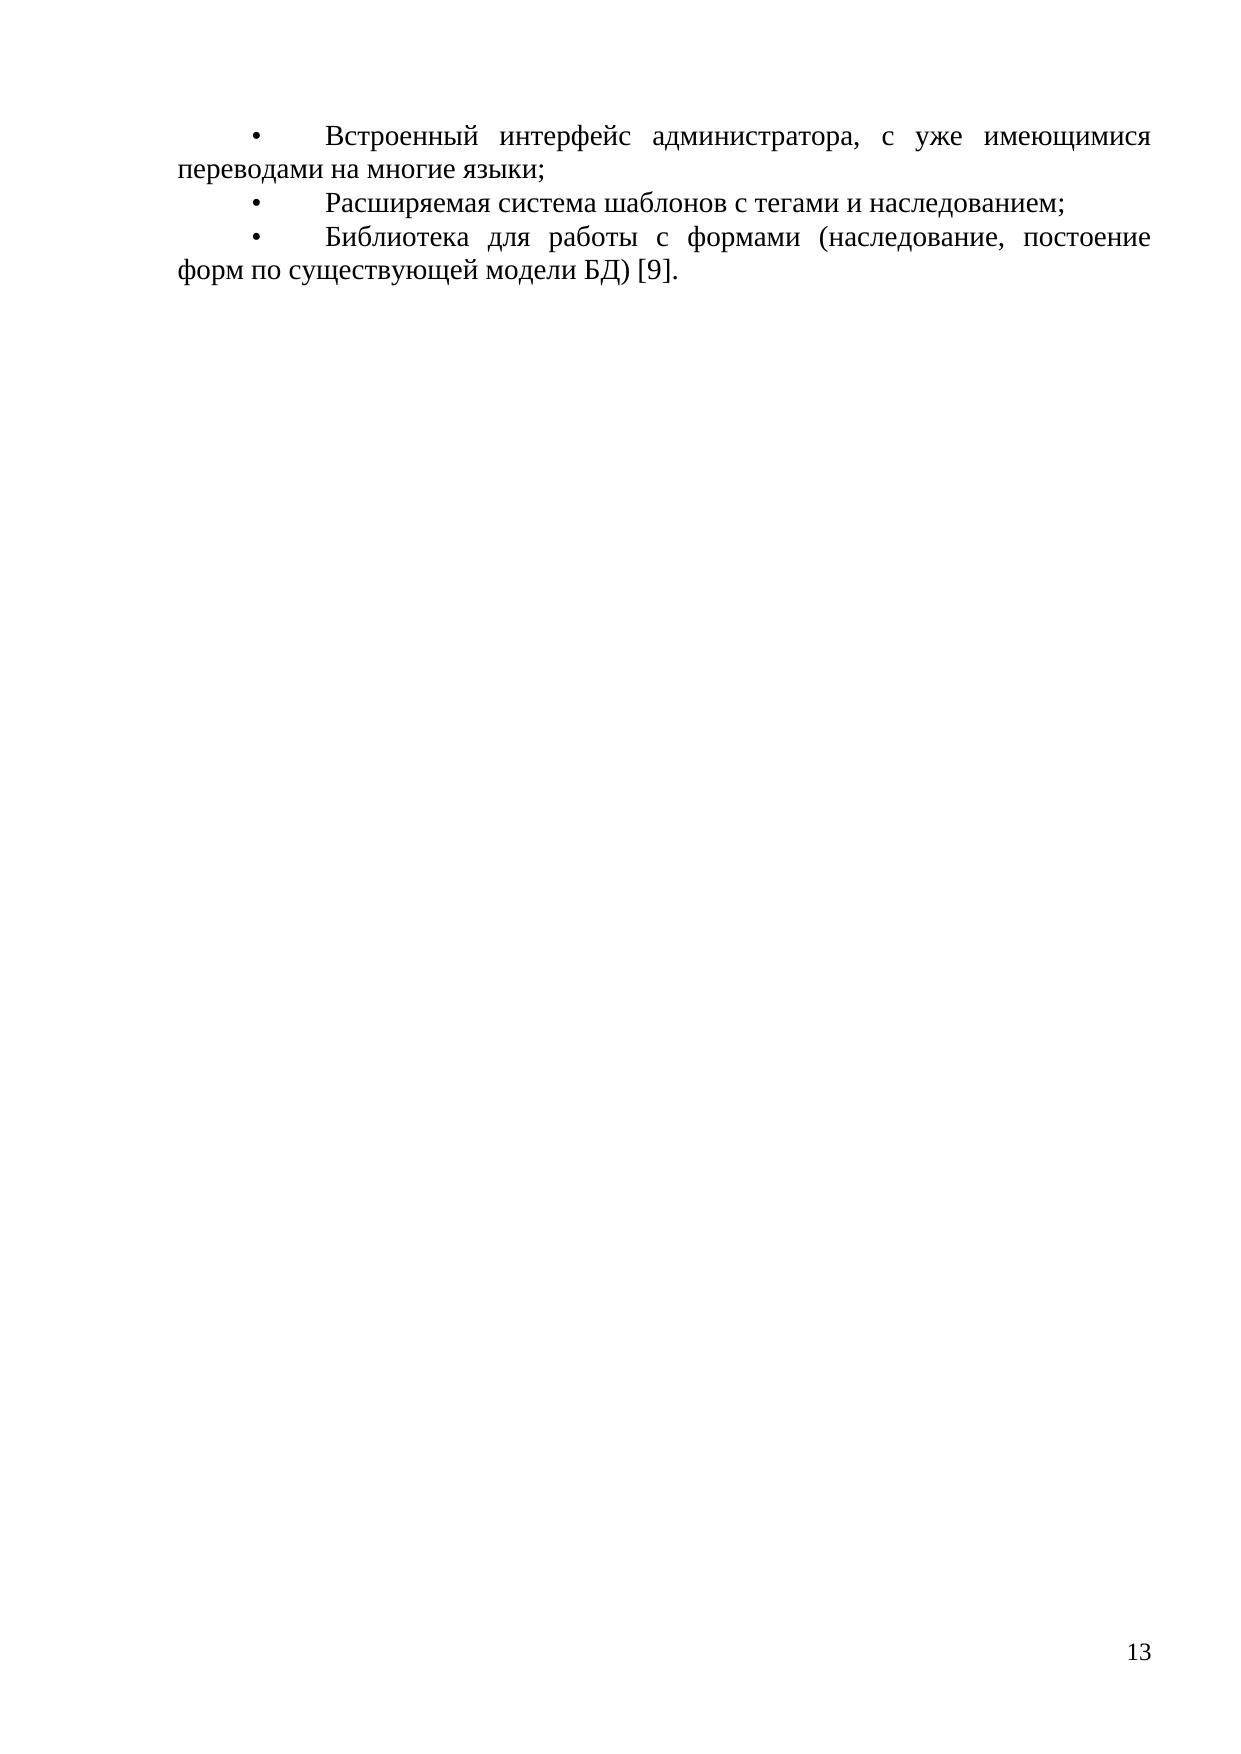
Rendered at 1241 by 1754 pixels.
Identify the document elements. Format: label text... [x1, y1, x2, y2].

list Библиотека для работы с формами (наследование, постоение форм по существующей модели БД) [9]. [177, 219, 1152, 286]
list Расширяемая система шаблонов с тегами и наследованием; [177, 185, 1152, 219]
list Встроенный интерфейс администратора, с уже имеющимися переводами на многие языки; [177, 118, 1152, 185]
